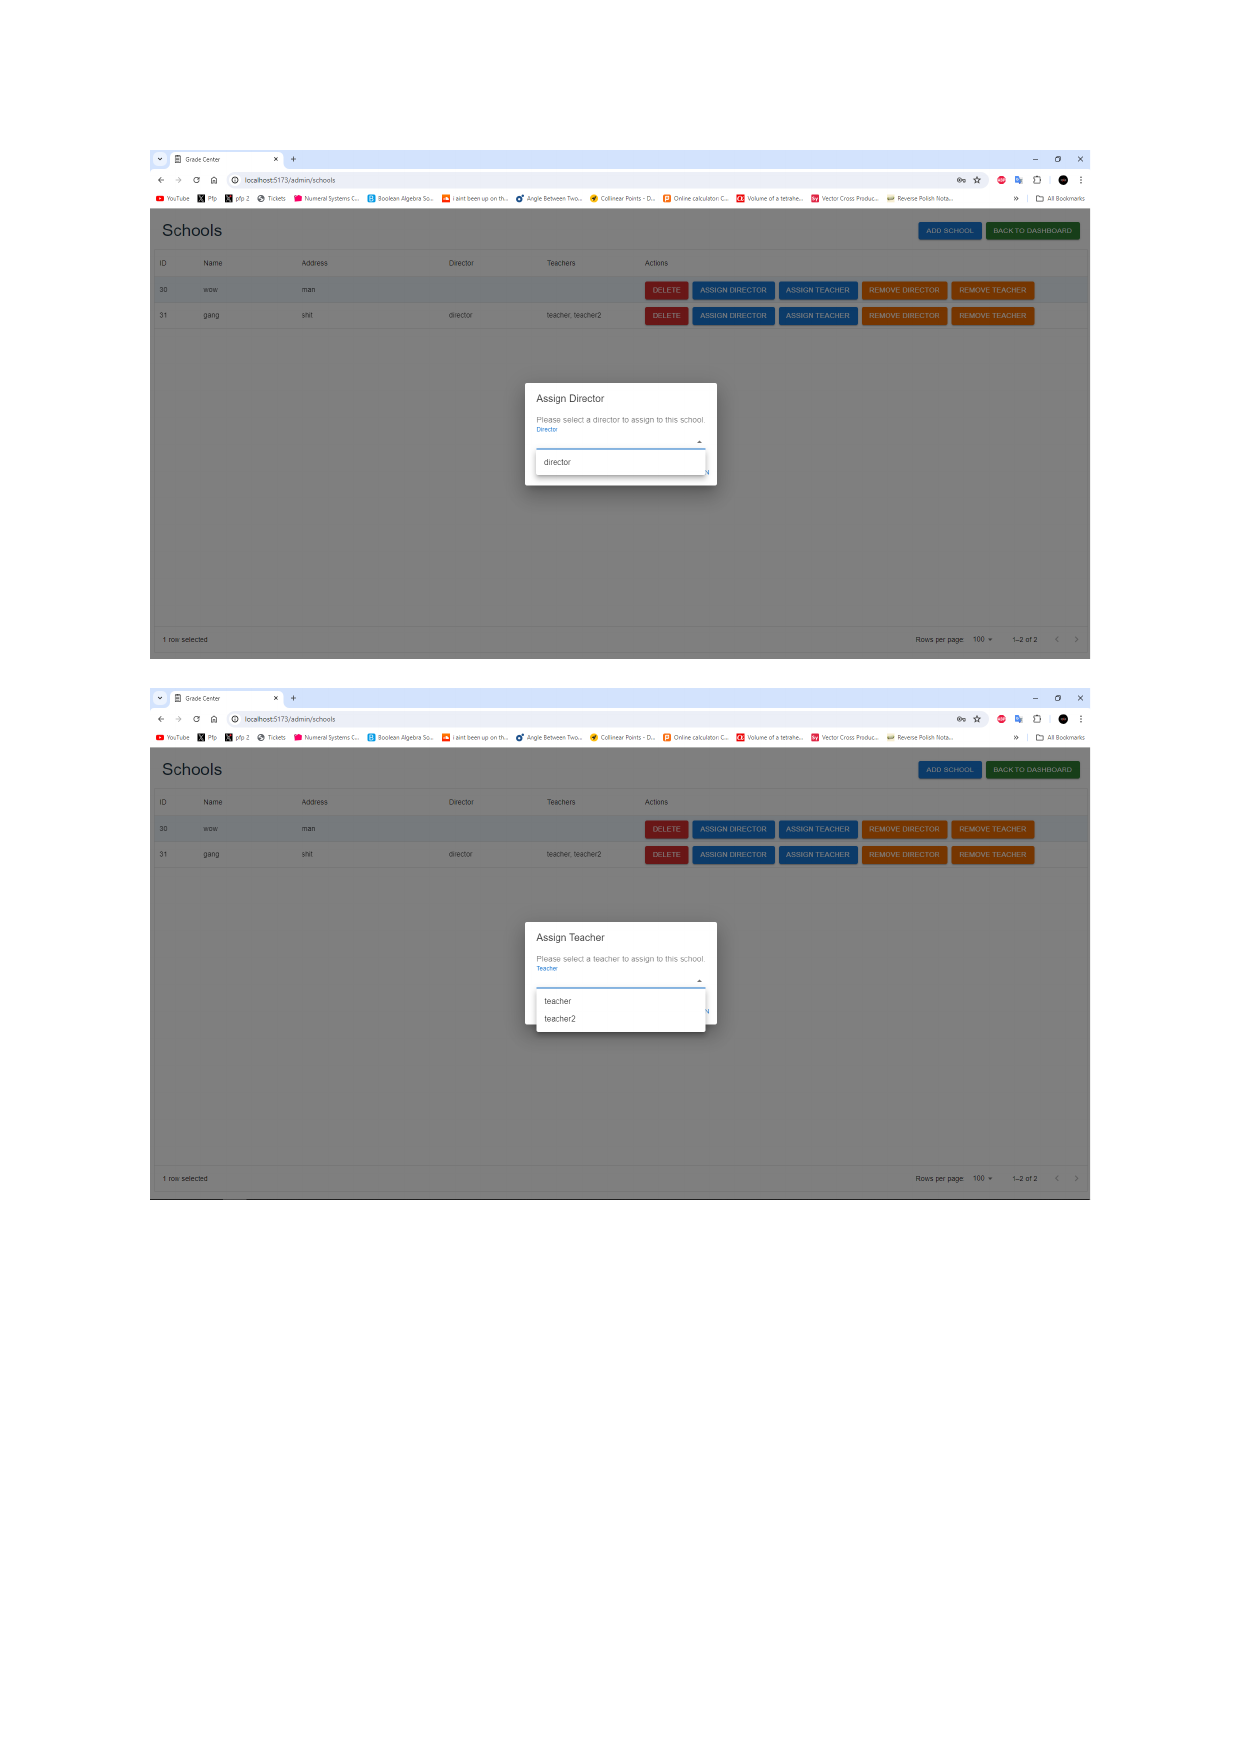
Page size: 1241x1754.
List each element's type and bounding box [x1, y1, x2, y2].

picture [150, 688, 1091, 1200]
picture [150, 150, 1091, 659]
